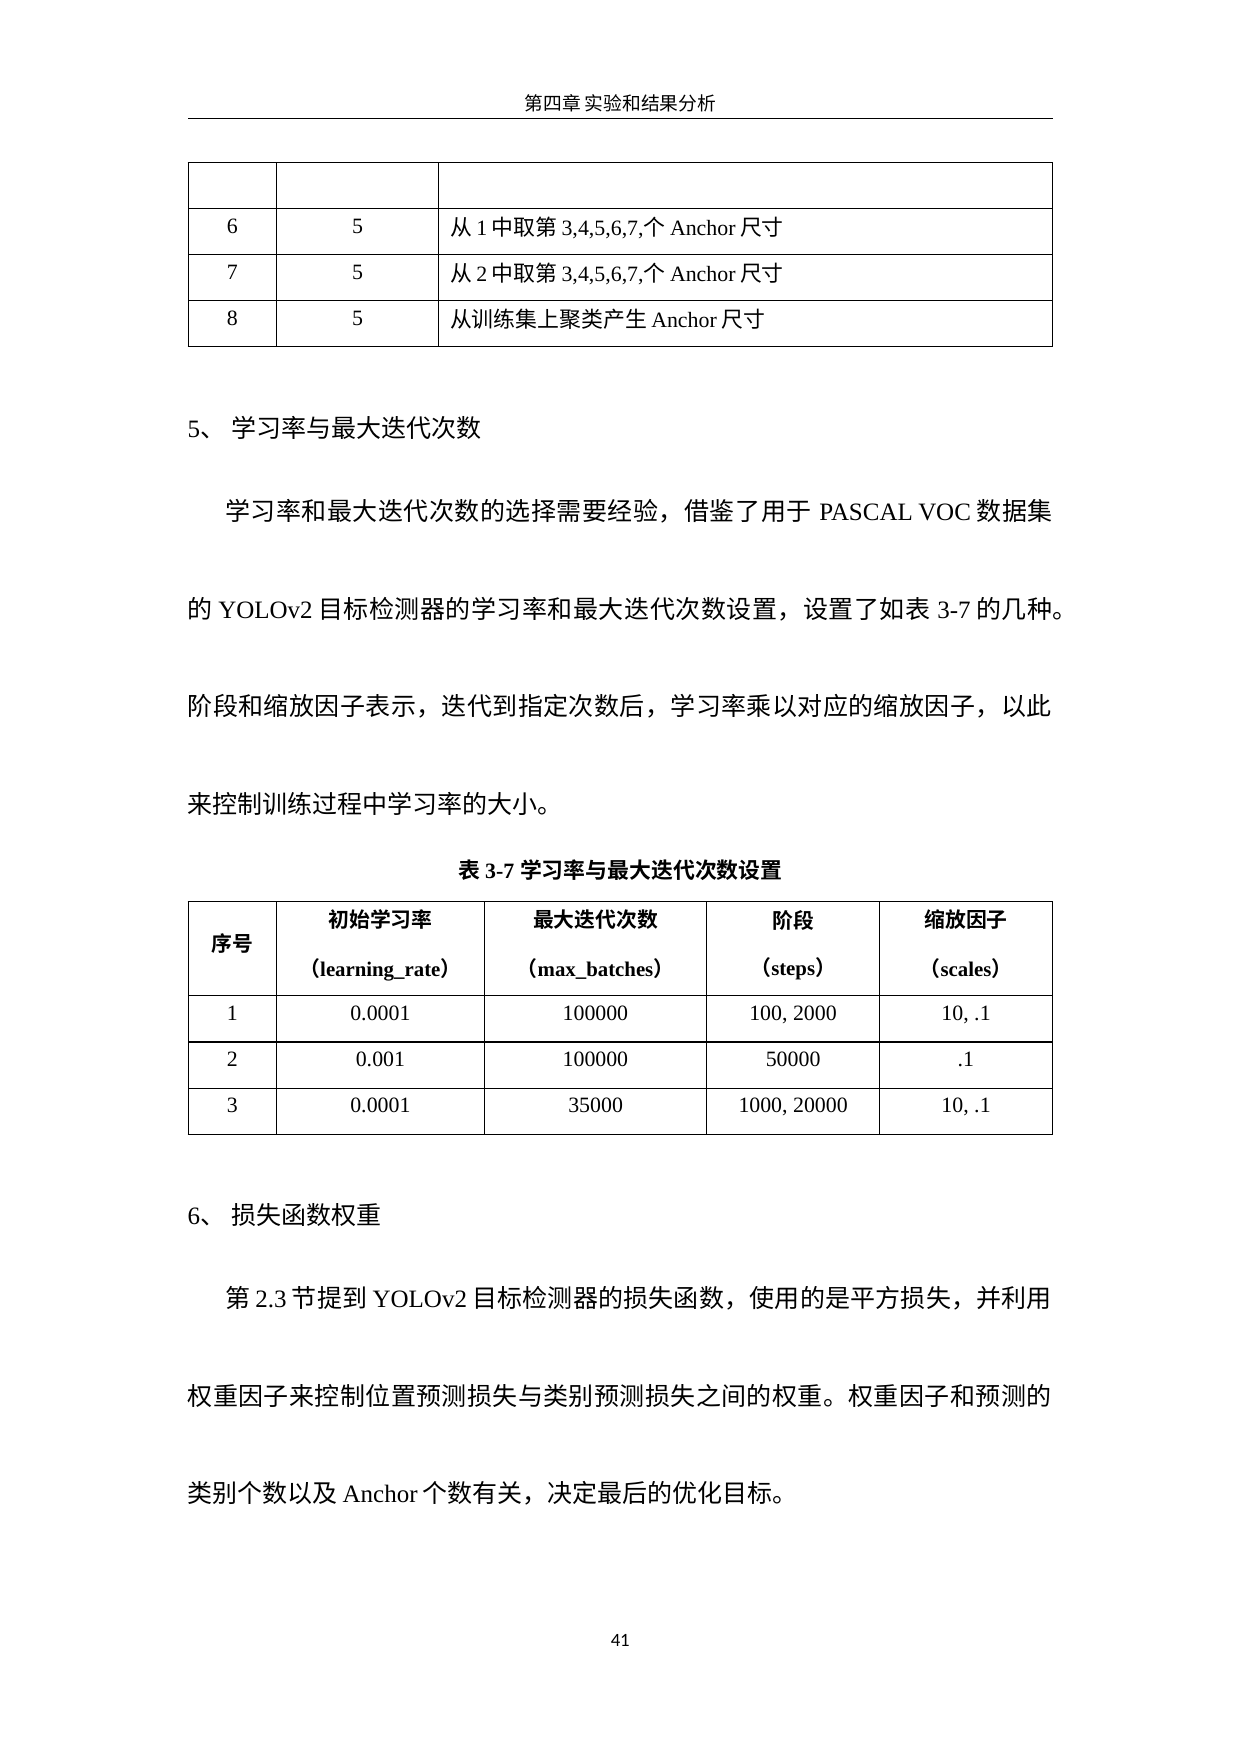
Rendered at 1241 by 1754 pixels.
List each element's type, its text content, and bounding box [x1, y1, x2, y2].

table_cell 0.0001 [277, 1089, 484, 1133]
table_cell 从训练集上聚类产生Anchor尺寸 [439, 301, 1052, 346]
table_cell 50000 [707, 1043, 879, 1087]
table_cell 35000 [485, 1089, 706, 1133]
table_cell 5 [189, 163, 276, 208]
list 损失函数权重 [187, 1181, 1053, 1246]
text 表 3-7 学习率与最大迭代次数设置 [187, 853, 1053, 885]
table_cell 0.0001 [277, 996, 484, 1041]
table_cell 5 [277, 255, 438, 300]
table_cell 10, .1 [880, 1089, 1052, 1133]
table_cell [439, 163, 1052, 208]
table_cell 1000, 20000 [707, 1089, 879, 1133]
text 学习率和最大迭代次数的选择需要经验，借鉴了用于PASCAL VOC数据集的YOLOv2目标检测器的学习率和最大迭代次数设置，设置了如表3-7的几种。阶段和缩放因子表示，迭代到指定次数后，学习率乘以对应的缩放因子，以此来控制训练过程中学习率的大小。 [187, 477, 1053, 835]
text 第2.3节提到YOLOv2目标检测器的损失函数，使用的是平方损失，并利用权重因子来控制位置预测损失与类别预测损失之间的权重。权重因子和预测的类别个数以及Anchor个数有关，决定最后的优化目标。 [187, 1264, 1053, 1524]
list 学习率与最大迭代次数 [187, 394, 1053, 459]
table_cell 6 [189, 209, 276, 254]
table_cell 7 [189, 255, 276, 300]
table_cell 100, 2000 [707, 996, 879, 1041]
table_cell 8 [189, 301, 276, 346]
table_cell 100000 [485, 996, 706, 1041]
table_header 阶段 （steps） [707, 902, 879, 995]
table_cell 5 [277, 209, 438, 254]
table_cell .1 [880, 1043, 1052, 1087]
table_cell 5 [277, 301, 438, 346]
table_cell 1 [189, 996, 276, 1041]
table_header 初始学习率（learning_rate） [277, 902, 484, 995]
table_header 缩放因子（scales） [880, 902, 1052, 995]
table_cell 3 [189, 1089, 276, 1133]
table_cell 10, .1 [880, 996, 1052, 1041]
table_cell 0.001 [277, 1043, 484, 1087]
table_cell 100000 [485, 1043, 706, 1087]
table_header 最大迭代次数（max_batches） [485, 902, 706, 995]
table_cell 5 [277, 163, 438, 208]
table_cell 从1中取第3,4,5,6,7,个Anchor尺寸 [439, 209, 1052, 254]
table_header 序号 [189, 902, 276, 995]
table_cell 从2中取第3,4,5,6,7,个Anchor尺寸 [439, 255, 1052, 300]
table_cell 2 [189, 1043, 276, 1087]
